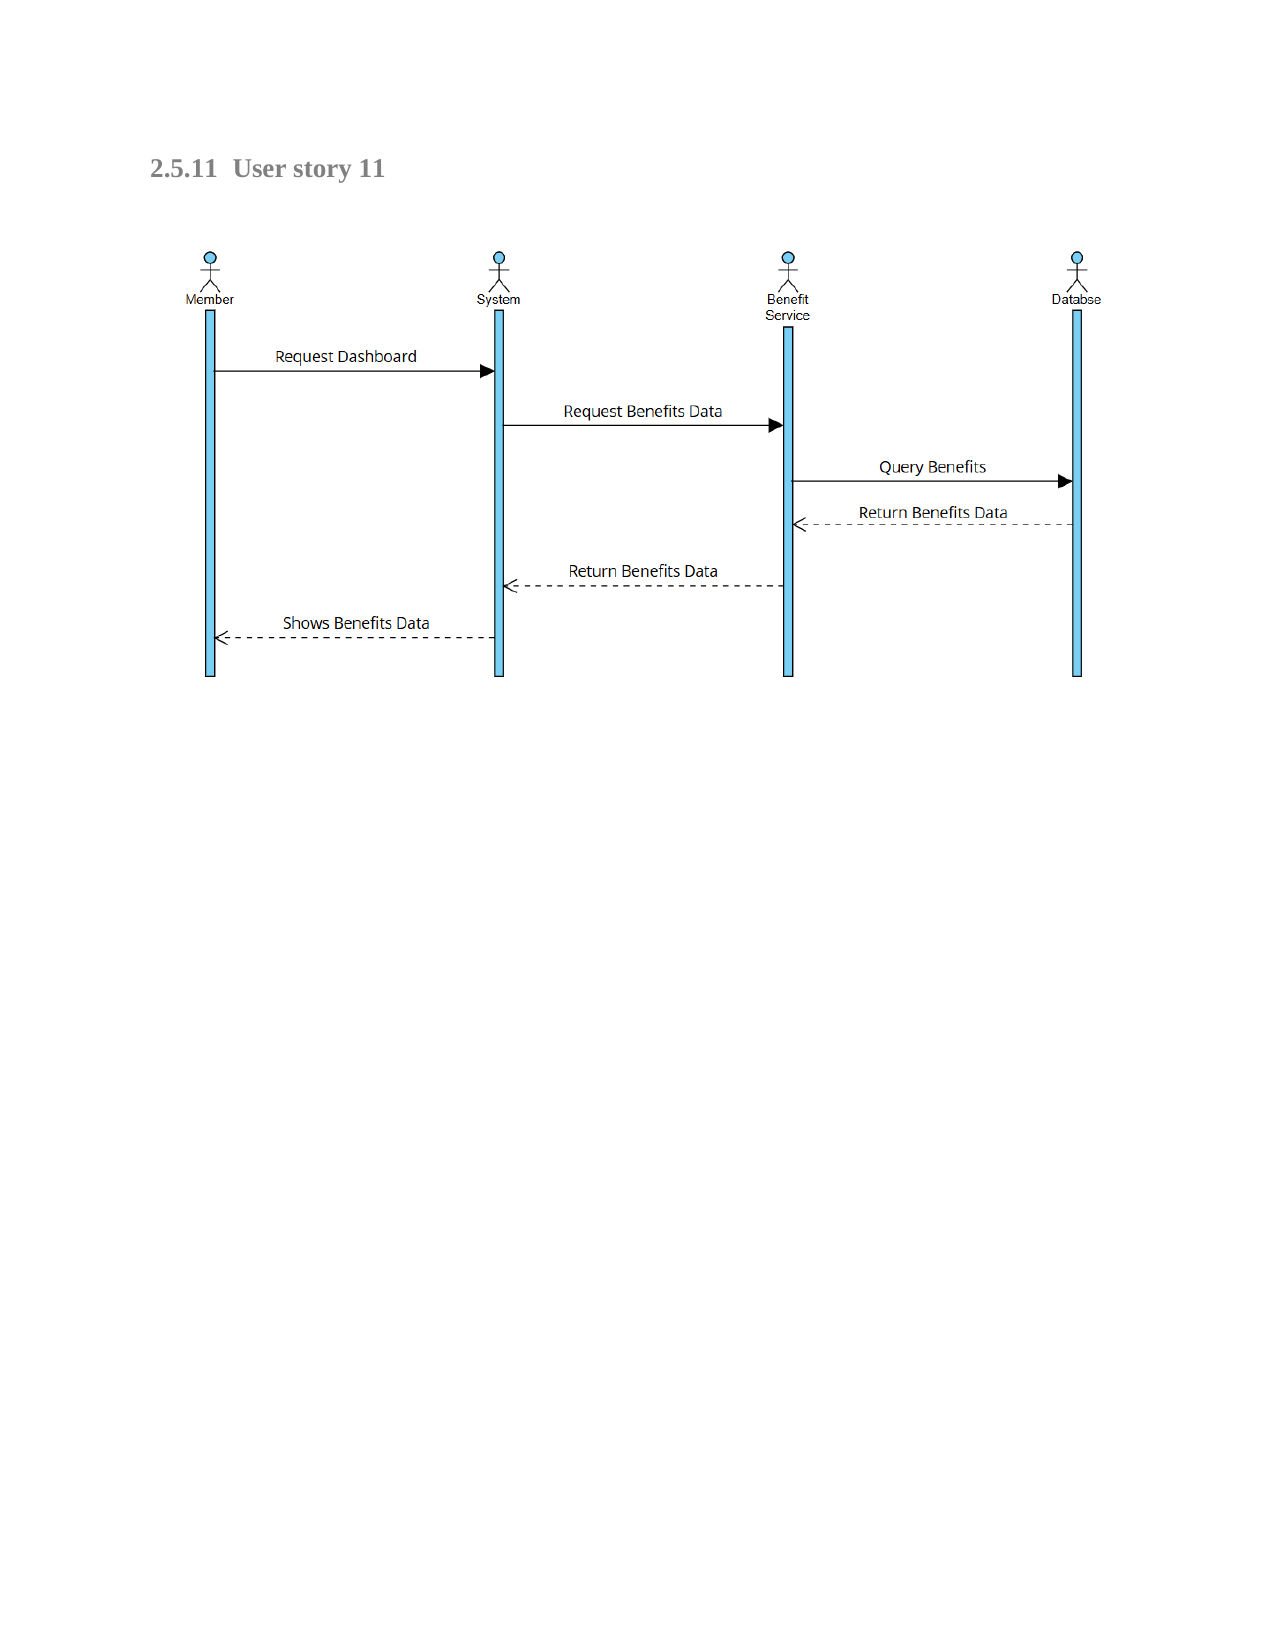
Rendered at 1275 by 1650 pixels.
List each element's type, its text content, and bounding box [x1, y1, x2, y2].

picture [150, 226, 1125, 704]
subtitle 2.5.11 User story 11 [150, 152, 1125, 183]
